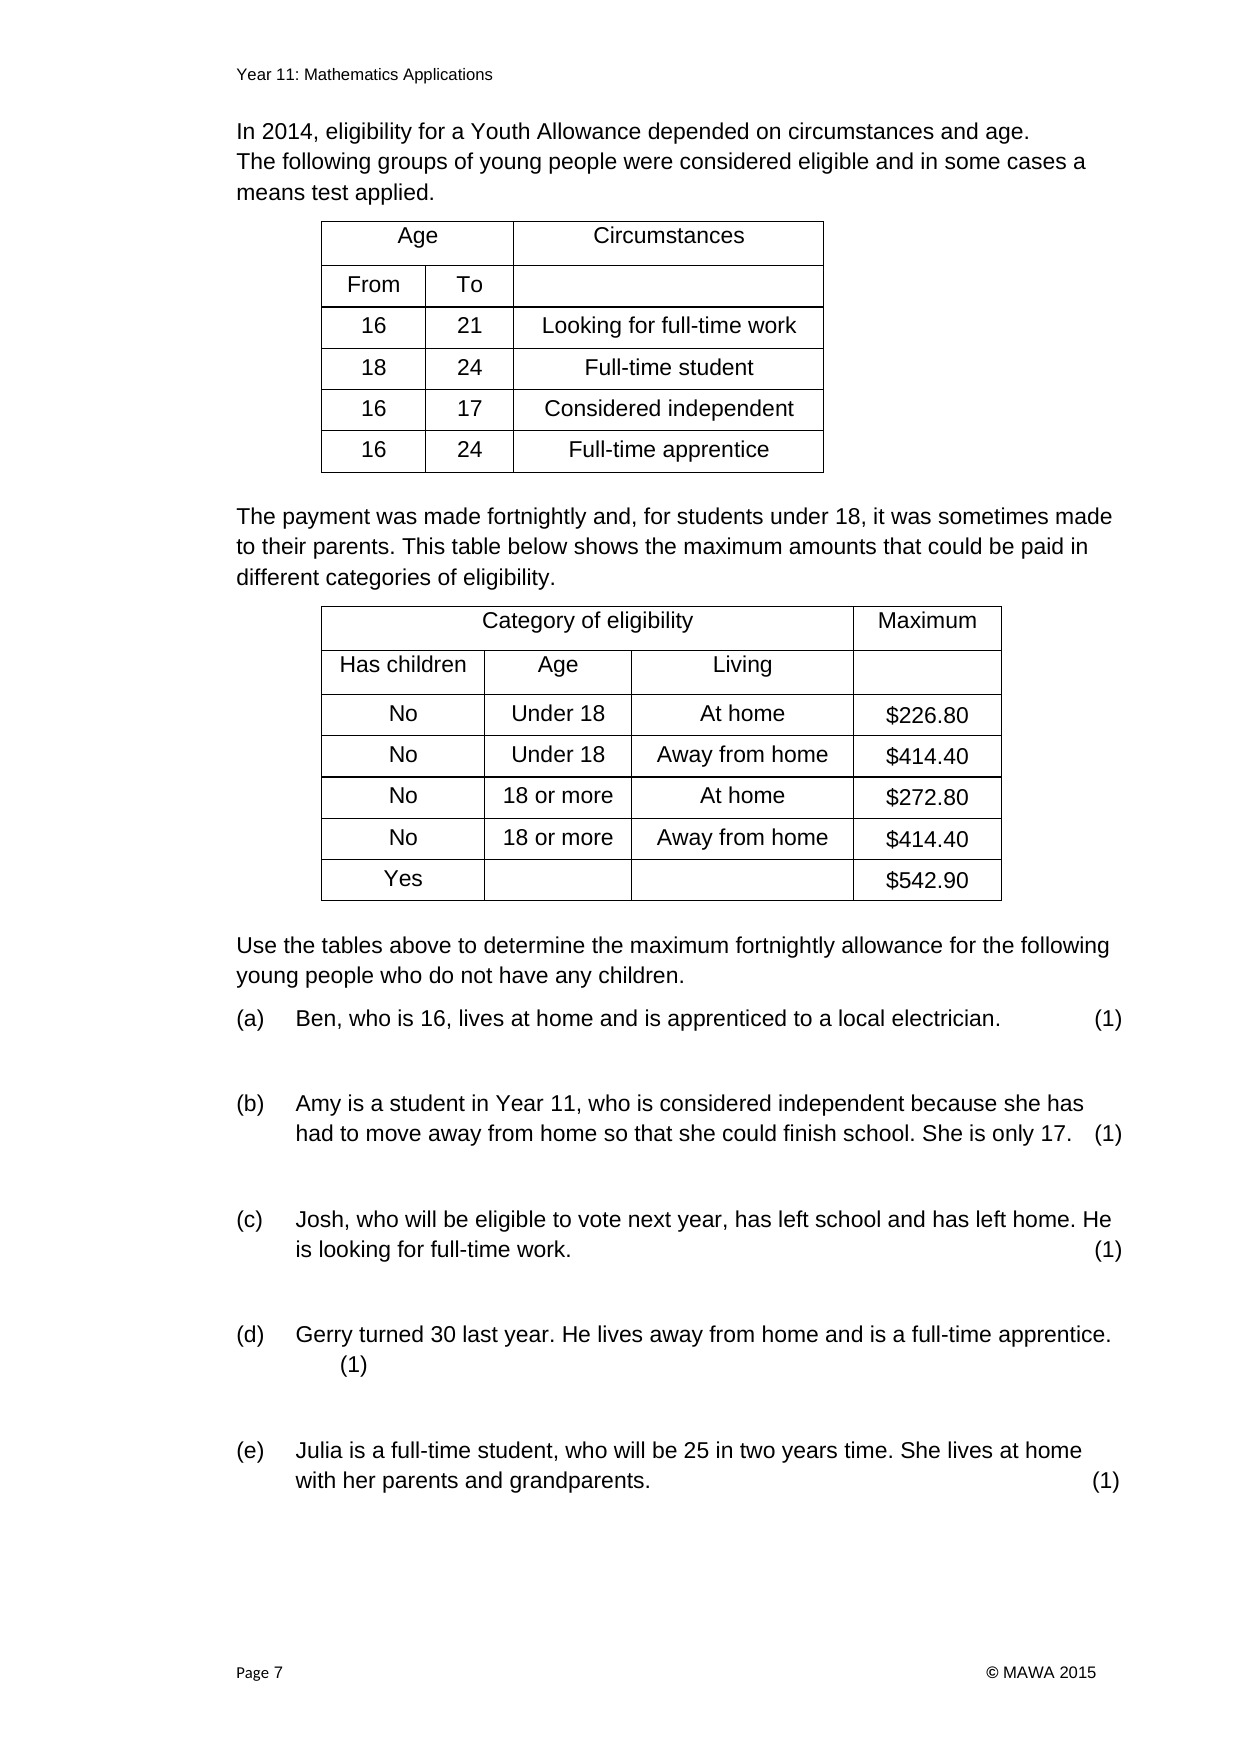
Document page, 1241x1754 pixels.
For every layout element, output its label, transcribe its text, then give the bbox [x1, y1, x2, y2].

table_header Age [322, 222, 513, 265]
text In 2014, eligibility for a Youth Allowance depended on circumstances and age. [236, 118, 1122, 144]
table_cell $414.40 [854, 736, 1001, 776]
table_cell $542.90 [854, 860, 1001, 900]
table_cell To [426, 266, 513, 306]
table_cell No [322, 695, 484, 735]
table_cell 18 or more [485, 778, 631, 818]
table_cell Looking for full-time work [514, 308, 823, 348]
table_cell Has children [322, 651, 484, 694]
table_cell No [322, 819, 484, 859]
table_cell Yes [322, 860, 484, 900]
table_cell 24 [426, 431, 513, 472]
table_cell [485, 860, 631, 900]
text (d) Gerry turned 30 last year. He lives away from home and is a full-time apprentice. (1) [236, 1321, 1122, 1378]
table_cell Away from home [632, 736, 853, 776]
table_header Circumstances [514, 222, 823, 265]
table_cell From [322, 266, 425, 306]
table_cell Full-time student [514, 349, 823, 389]
table_cell 21 [426, 308, 513, 348]
text (b) Amy is a student in Year 11, who is considered independent because she has had to move away from home so that she could finish school. She is only 17. (1) [236, 1090, 1122, 1147]
text The following groups of young people were considered eligible and in some cases a means test applied. [236, 148, 1122, 205]
table_cell At home [632, 778, 853, 818]
table_cell Under 18 [485, 736, 631, 776]
table_cell Away from home [632, 819, 853, 859]
table_cell Full-time apprentice [514, 431, 823, 472]
table_cell 16 [322, 431, 425, 472]
table_header Maximum [854, 607, 1001, 650]
text Use the tables above to determine the maximum fortnightly allowance for the following young people who do not have any children. [236, 932, 1122, 988]
table_cell At home [632, 695, 853, 735]
text (c) Josh, who will be eligible to vote next year, has left school and has left home. He is looking for full-time work. (1) [236, 1206, 1122, 1262]
table_cell 24 [426, 349, 513, 389]
table_cell Considered independent [514, 390, 823, 430]
table_cell 17 [426, 390, 513, 430]
table_cell 16 [322, 390, 425, 430]
table_cell Age [485, 651, 631, 694]
table_cell No [322, 778, 484, 818]
table_cell [854, 651, 1001, 694]
table_header Category of eligibility [322, 607, 853, 650]
table_cell No [322, 736, 484, 776]
table_cell $272.80 [854, 778, 1001, 818]
table_cell [514, 266, 823, 306]
table_cell $226.80 [854, 695, 1001, 735]
table_cell Under 18 [485, 695, 631, 735]
table_cell Living [632, 651, 853, 694]
text (a) Ben, who is 16, lives at home and is apprenticed to a local electrician. (1) [236, 1004, 1122, 1031]
table_cell 18 [322, 349, 425, 389]
text The payment was made fortnightly and, for students under 18, it was sometimes made to their parents. This table below shows the maximum amounts that could be paid in different categories of eligibility. [236, 503, 1122, 590]
table_cell 16 [322, 308, 425, 348]
table_cell $414.40 [854, 819, 1001, 859]
table_cell 18 or more [485, 819, 631, 859]
table_cell [632, 860, 853, 900]
text (e) Julia is a full-time student, who will be 25 in two years time. She lives at home with her parents and grandparents. (1) [236, 1437, 1122, 1524]
